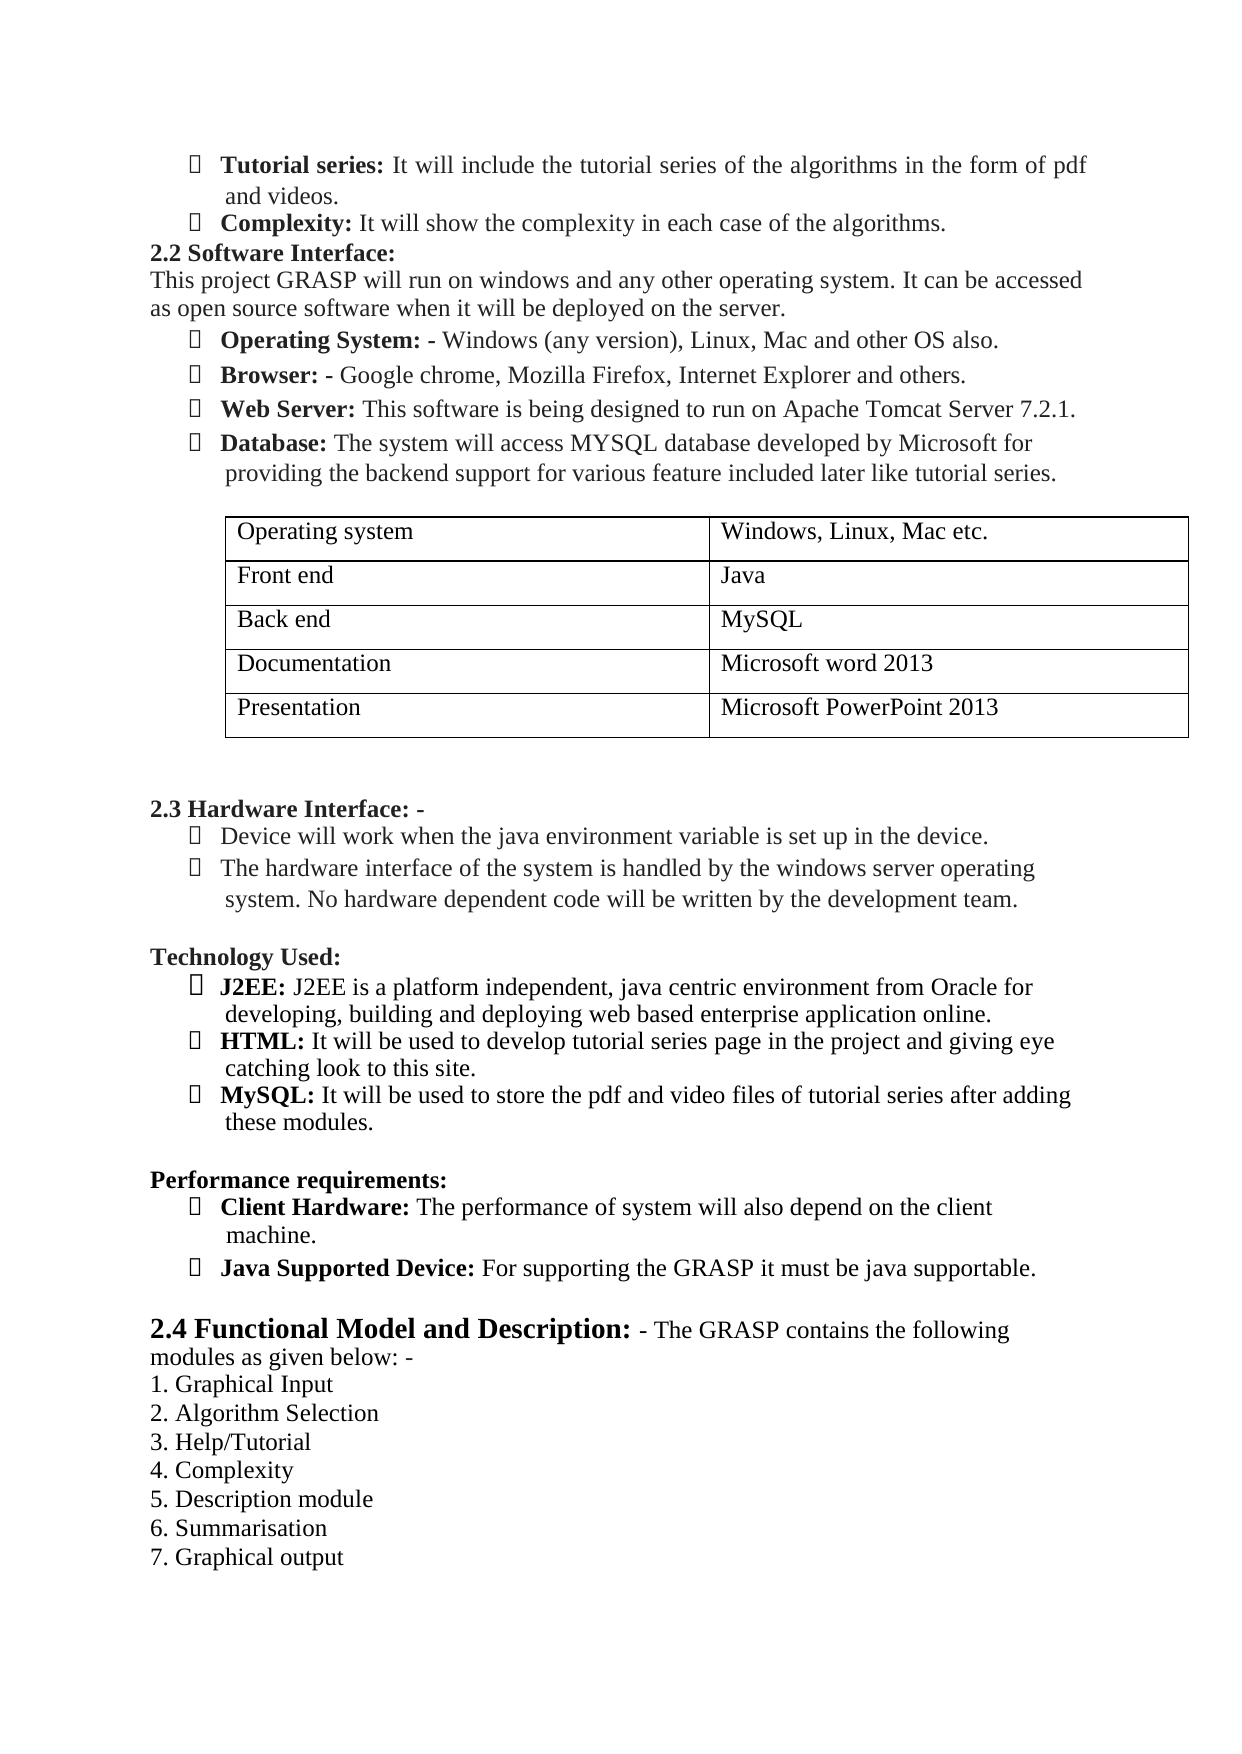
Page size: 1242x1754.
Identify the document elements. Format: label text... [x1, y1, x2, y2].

text 2. Algorithm Selection [150, 1398, 1102, 1427]
text 5. Description module [150, 1484, 1102, 1513]
text  The hardware interface of the system is handled by the windows server operating system. No hardware dependent code will be written by the development team. [187, 849, 1043, 912]
text  Browser: - Google chrome, Mozilla Firefox, Internet Explorer and others. [187, 356, 1102, 390]
text 1. Graphical Input [150, 1371, 1102, 1398]
text  Complexity: It will show the complexity in each case of the algorithms. [187, 210, 1102, 237]
text  Java Supported Device: For supporting the GRASP it must be java supportable. [187, 1249, 1102, 1283]
text  Web Server: This software is being designed to run on Apache Tomcat Server 7.2.1. [187, 390, 1102, 424]
text 3. Help/Tutorial [150, 1427, 1102, 1456]
text  MySQL: It will be used to store the pdf and video files of tutorial series after adding these modules. [187, 1082, 1079, 1136]
table_header Operating system [226, 518, 709, 560]
text  Client Hardware: The performance of system will also depend on the client [187, 1193, 1102, 1221]
text  Database: The system will access MYSQL database developed by Microsoft for providing the backend support for various feature included later like tutorial series. [187, 424, 1061, 487]
text 7. Graphical output [150, 1542, 1102, 1571]
text This project GRASP will run on windows and any other operating system. It can be accessed [150, 266, 1102, 293]
table_cell Back end [226, 606, 709, 649]
table_cell Java [710, 562, 1188, 604]
text 2.4 Functional Model and Description: - The GRASP contains the following modules as given below: - [150, 1317, 1014, 1371]
table_cell Presentation [226, 694, 709, 737]
text 6. Summarisation [150, 1513, 1102, 1542]
table_header Windows, Linux, Mac etc. [710, 518, 1188, 560]
text  HTML: It will be used to develop tutorial series page in the project and giving eye catching look to this site. [187, 1027, 1061, 1082]
text machine. [221, 1221, 321, 1249]
table_cell Microsoft word 2013 [710, 650, 1188, 693]
text  Tutorial series: It will include the tutorial series of the algorithms in the form of pdf and videos. [187, 147, 1096, 210]
text  Device will work when the java environment variable is set up in the device. [187, 822, 1102, 849]
text as open source software when it will be deployed on the server. [150, 293, 1102, 322]
text 2.2 Software Interface: [150, 238, 1102, 266]
table_cell Front end [226, 562, 709, 604]
text Technology Used: [150, 942, 1102, 970]
table_cell MySQL [710, 606, 1188, 649]
text Performance requirements: [150, 1165, 1102, 1193]
text  Operating System: - Windows (any version), Linux, Mac and other OS also. [187, 322, 1102, 356]
text 4. Complexity [150, 1456, 1102, 1484]
text 2.3 Hardware Interface: - [150, 794, 1102, 822]
text  J2EE: J2EE is a platform independent, java centric environment from Oracle for developing, building and deploying web based enterprise application online. [187, 973, 1043, 1027]
table_cell Microsoft PowerPoint 2013 [710, 694, 1188, 737]
table_cell Documentation [226, 650, 709, 693]
